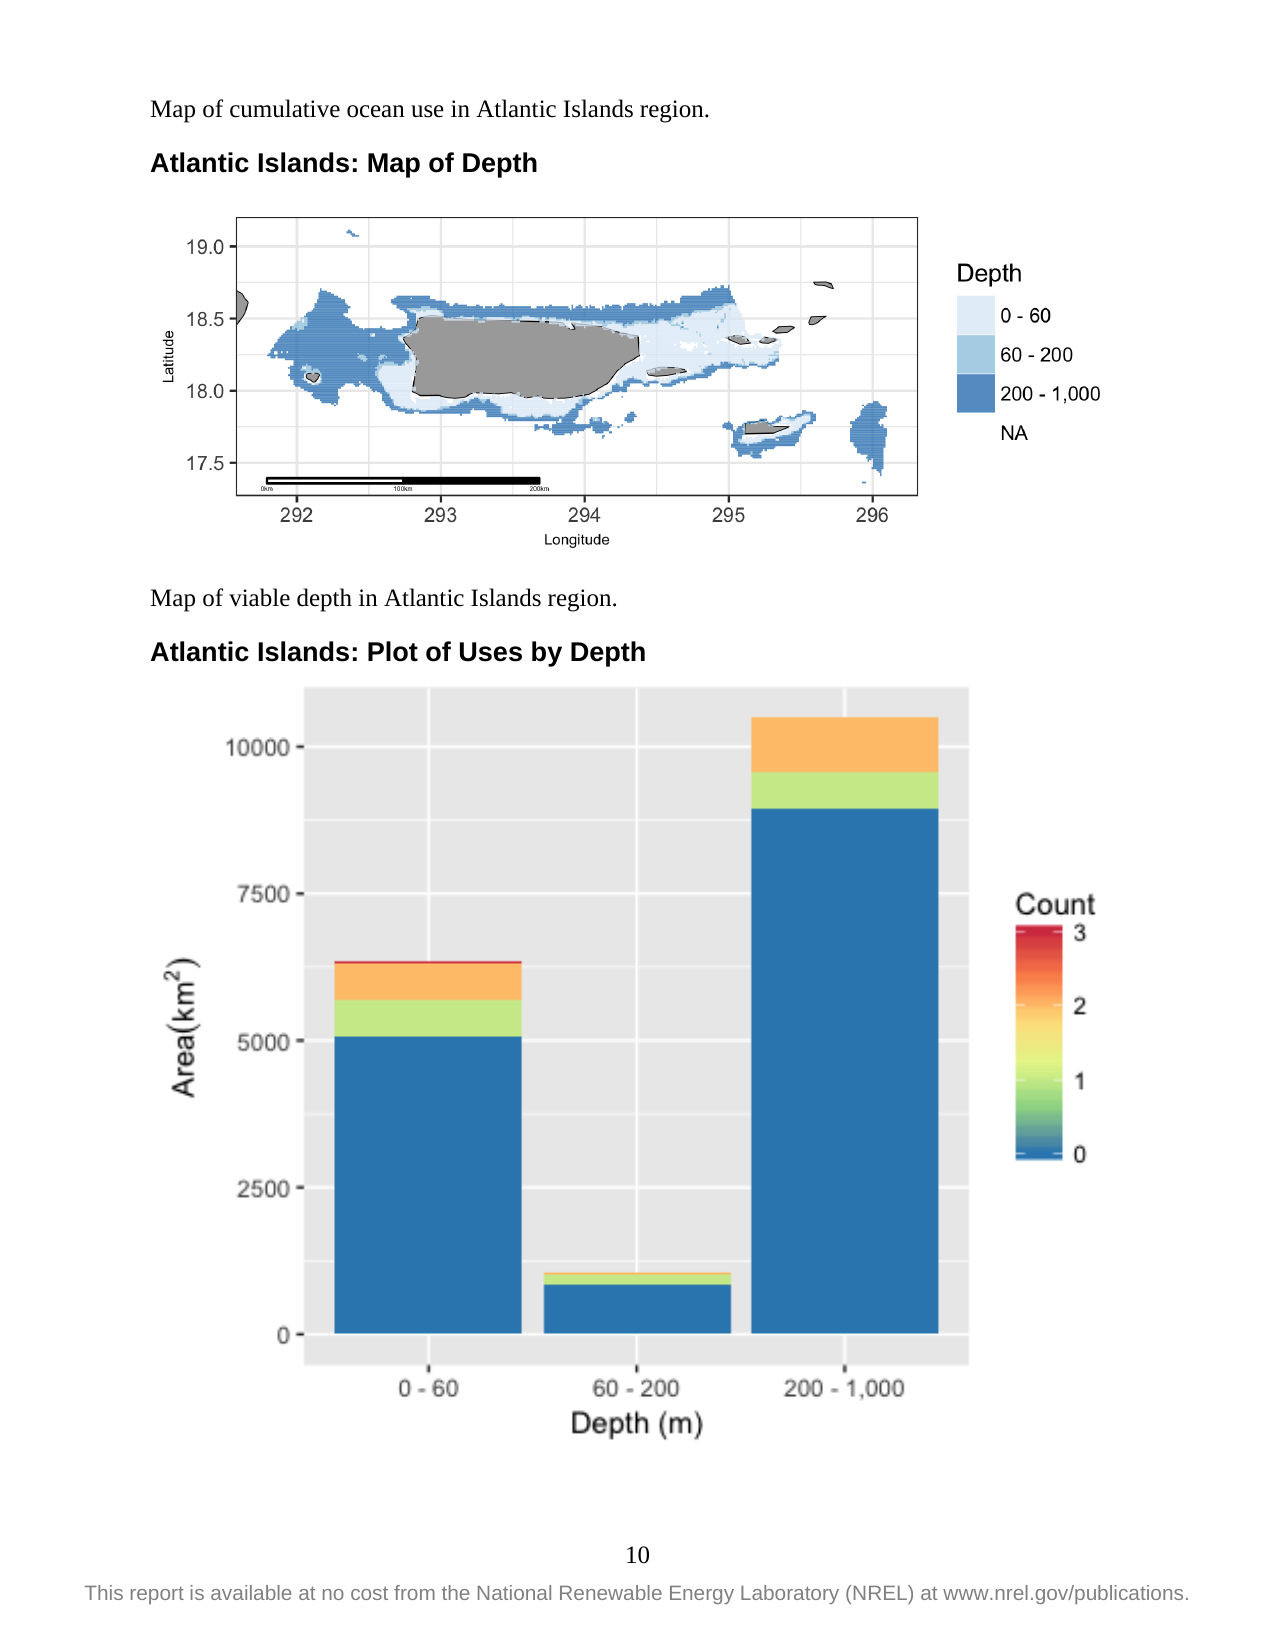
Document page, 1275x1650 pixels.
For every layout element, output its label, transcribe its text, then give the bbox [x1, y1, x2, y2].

subtitle Atlantic Islands: Map of Depth [150, 147, 1125, 179]
text Map of viable depth in Atlantic Islands region. [150, 583, 1125, 611]
text Map of cumulative ocean use in Atlantic Islands region. [150, 94, 1125, 122]
subtitle Atlantic Islands: Plot of Uses by Depth [150, 636, 1125, 668]
picture [150, 185, 1125, 583]
picture [150, 673, 1125, 1454]
